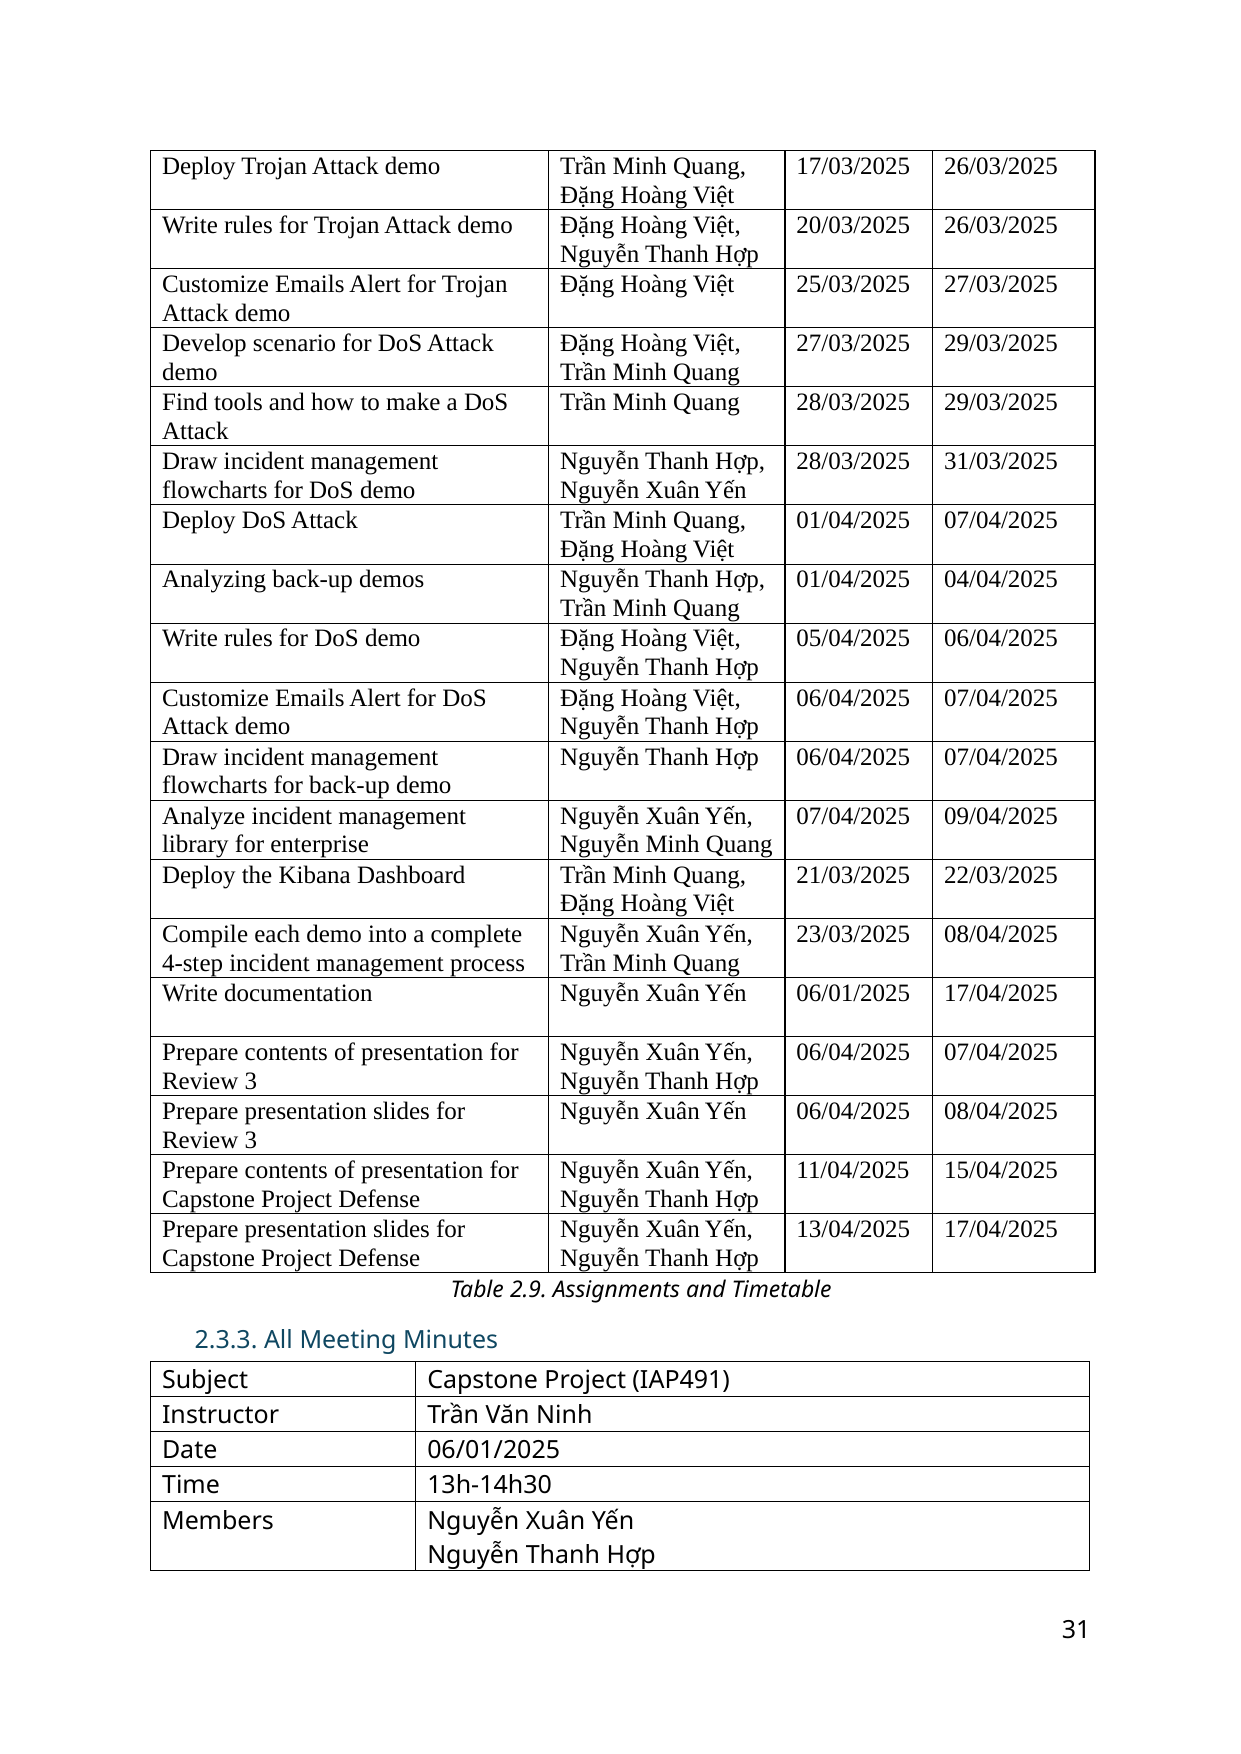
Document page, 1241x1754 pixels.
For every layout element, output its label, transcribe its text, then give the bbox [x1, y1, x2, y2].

table_cell 17/04/2025 [933, 1214, 1094, 1272]
table_cell Prepare presentation slides for Capstone Project Defense [151, 1214, 548, 1272]
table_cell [416, 1502, 1089, 1570]
table_cell Đặng Hoàng Việt, Trần Minh Quang [549, 328, 784, 386]
table_cell 22/03/2025 [933, 860, 1094, 918]
table_cell 06/04/2025 [786, 683, 932, 741]
table_cell Nguyễn Xuân Yến, Trần Minh Quang [549, 919, 784, 977]
table_cell Deploy the Kibana Dashboard [151, 860, 548, 918]
table_cell Trần Minh Quang, Đặng Hoàng Việt [549, 151, 784, 209]
table_cell Nguyễn Xuân Yến, Nguyễn Thanh Hợp [549, 1214, 784, 1272]
table_cell Nguyễn Xuân Yến, Nguyễn Thanh Hợp [549, 1037, 784, 1095]
table_cell 28/03/2025 [786, 387, 932, 445]
table_cell 13/04/2025 [786, 1214, 932, 1272]
table_cell Customize Emails Alert for Trojan Attack demo [151, 269, 548, 327]
table_cell Đặng Hoàng Việt, Nguyễn Thanh Hợp [549, 683, 784, 741]
table_cell 08/04/2025 [933, 1096, 1094, 1154]
table_header Capstone Project (IAP491) [416, 1362, 1089, 1396]
table_cell Nguyễn Xuân Yến [549, 978, 784, 1036]
table_cell Nguyễn Xuân Yến, Nguyễn Thanh Hợp [549, 1155, 784, 1213]
table_cell 06/04/2025 [786, 1037, 932, 1095]
table_cell Nguyễn Thanh Hợp, Nguyễn Xuân Yến [549, 446, 784, 504]
table_cell 17/03/2025 [786, 151, 932, 209]
table_cell 28/03/2025 [786, 446, 932, 504]
table_cell 17/04/2025 [933, 978, 1094, 1036]
table_cell Deploy DoS Attack [151, 505, 548, 563]
table_cell 06/04/2025 [933, 624, 1094, 682]
table_cell 08/04/2025 [933, 919, 1094, 977]
table_cell Write documentation [151, 978, 548, 1036]
table_cell Prepare contents of presentation for Review 3 [151, 1037, 548, 1095]
table_cell 07/04/2025 [933, 683, 1094, 741]
table_cell Compile each demo into a complete 4-step incident management process [151, 919, 548, 977]
table_cell Đặng Hoàng Việt, Nguyễn Thanh Hợp [549, 624, 784, 682]
table_cell 29/03/2025 [933, 387, 1094, 445]
table_cell Customize Emails Alert for DoS Attack demo [151, 683, 548, 741]
table_cell Trần Minh Quang, Đặng Hoàng Việt [549, 505, 784, 563]
table_cell 06/01/2025 [786, 978, 932, 1036]
table_cell Nguyễn Xuân Yến, Nguyễn Minh Quang [549, 801, 784, 859]
table_cell Develop scenario for DoS Attack demo [151, 328, 548, 386]
table_cell 26/03/2025 [933, 210, 1094, 268]
table_cell Đặng Hoàng Việt [549, 269, 784, 327]
table_cell Nguyễn Xuân Yến [549, 1096, 784, 1154]
table_cell 01/04/2025 [786, 505, 932, 563]
table_cell Trần Minh Quang, Đặng Hoàng Việt [549, 860, 784, 918]
table_cell Nguyễn Thanh Hợp, Trần Minh Quang [549, 565, 784, 622]
table_cell Deploy Trojan Attack demo [151, 151, 548, 209]
table_cell Find tools and how to make a DoS Attack [151, 387, 548, 445]
table_cell 13h-14h30 [416, 1467, 1089, 1501]
table_cell 01/04/2025 [786, 565, 932, 622]
table_cell 11/04/2025 [786, 1155, 932, 1213]
table_cell Trần Văn Ninh [416, 1397, 1089, 1431]
table_cell Time [151, 1467, 415, 1501]
table_cell 25/03/2025 [786, 269, 932, 327]
table_cell 06/04/2025 [786, 1096, 932, 1154]
table_cell Members [151, 1502, 415, 1570]
subtitle All Meeting Minutes [194, 1322, 1090, 1356]
table_cell 06/04/2025 [786, 742, 932, 800]
table_cell Write rules for Trojan Attack demo [151, 210, 548, 268]
table_cell 09/04/2025 [933, 801, 1094, 859]
table_cell 07/04/2025 [933, 1037, 1094, 1095]
table_cell 21/03/2025 [786, 860, 932, 918]
table_cell Analyze incident management library for enterprise [151, 801, 548, 859]
table_cell 26/03/2025 [933, 151, 1094, 209]
table_cell Instructor [151, 1397, 415, 1431]
table_cell Đặng Hoàng Việt, Nguyễn Thanh Hợp [549, 210, 784, 268]
table_cell 15/04/2025 [933, 1155, 1094, 1213]
table_cell 07/04/2025 [933, 742, 1094, 800]
table_cell Prepare presentation slides for Review 3 [151, 1096, 548, 1154]
table_cell 07/04/2025 [786, 801, 932, 859]
table_cell 06/01/2025 [416, 1432, 1089, 1466]
table_cell 29/03/2025 [933, 328, 1094, 386]
table_cell 07/04/2025 [933, 505, 1094, 563]
table_cell Prepare contents of presentation for Capstone Project Defense [151, 1155, 548, 1213]
table_cell Nguyễn Thanh Hợp [549, 742, 784, 800]
table_cell 05/04/2025 [786, 624, 932, 682]
table_cell 04/04/2025 [933, 565, 1094, 622]
table_cell 27/03/2025 [933, 269, 1094, 327]
table_cell 20/03/2025 [786, 210, 932, 268]
table_cell 27/03/2025 [786, 328, 932, 386]
table_cell Write rules for DoS demo [151, 624, 548, 682]
table_cell Draw incident management flowcharts for back-up demo [151, 742, 548, 800]
table_header Subject [151, 1362, 415, 1396]
table_cell Draw incident management flowcharts for DoS demo [151, 446, 548, 504]
table_cell Analyzing back-up demos [151, 565, 548, 622]
table_cell 23/03/2025 [786, 919, 932, 977]
table_cell 31/03/2025 [933, 446, 1094, 504]
table_cell Date [151, 1432, 415, 1466]
table_cell Trần Minh Quang [549, 387, 784, 445]
